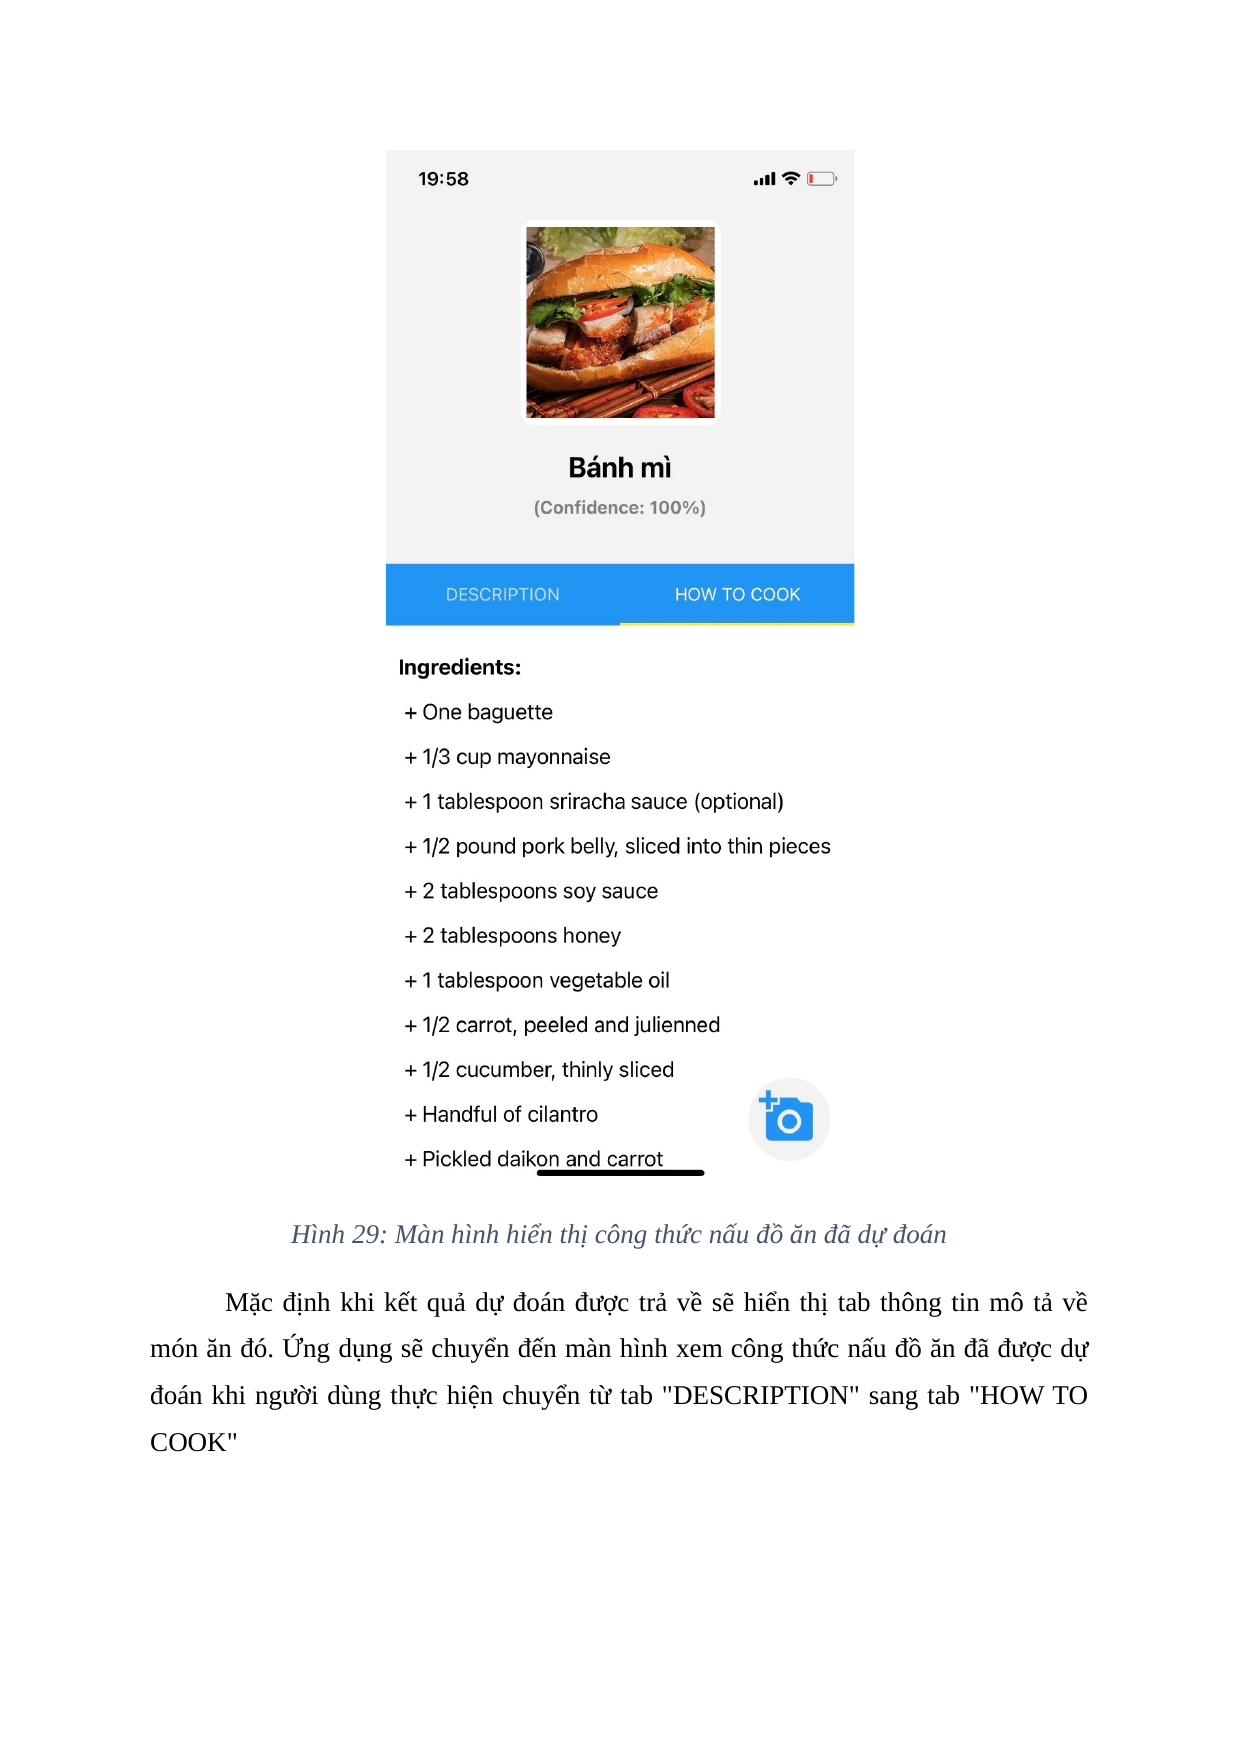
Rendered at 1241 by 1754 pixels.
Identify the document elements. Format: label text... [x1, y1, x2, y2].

text Mặc định khi kết quả dự đoán được trả về sẽ hiển thị tab thông tin mô tả về món ăn đó. Ứng dụng sẽ chuyển đến màn hình xem công thức nấu đồ ăn đã được dự đoán khi người dùng thực hiện chuyển từ tab "DESCRIPTION" sang tab "HOW TO COOK" [150, 1286, 1090, 1457]
text Hình 29: Màn hình hiển thị công thức nấu đồ ăn đã dự đoán [150, 1218, 1090, 1249]
picture [385, 150, 855, 1186]
